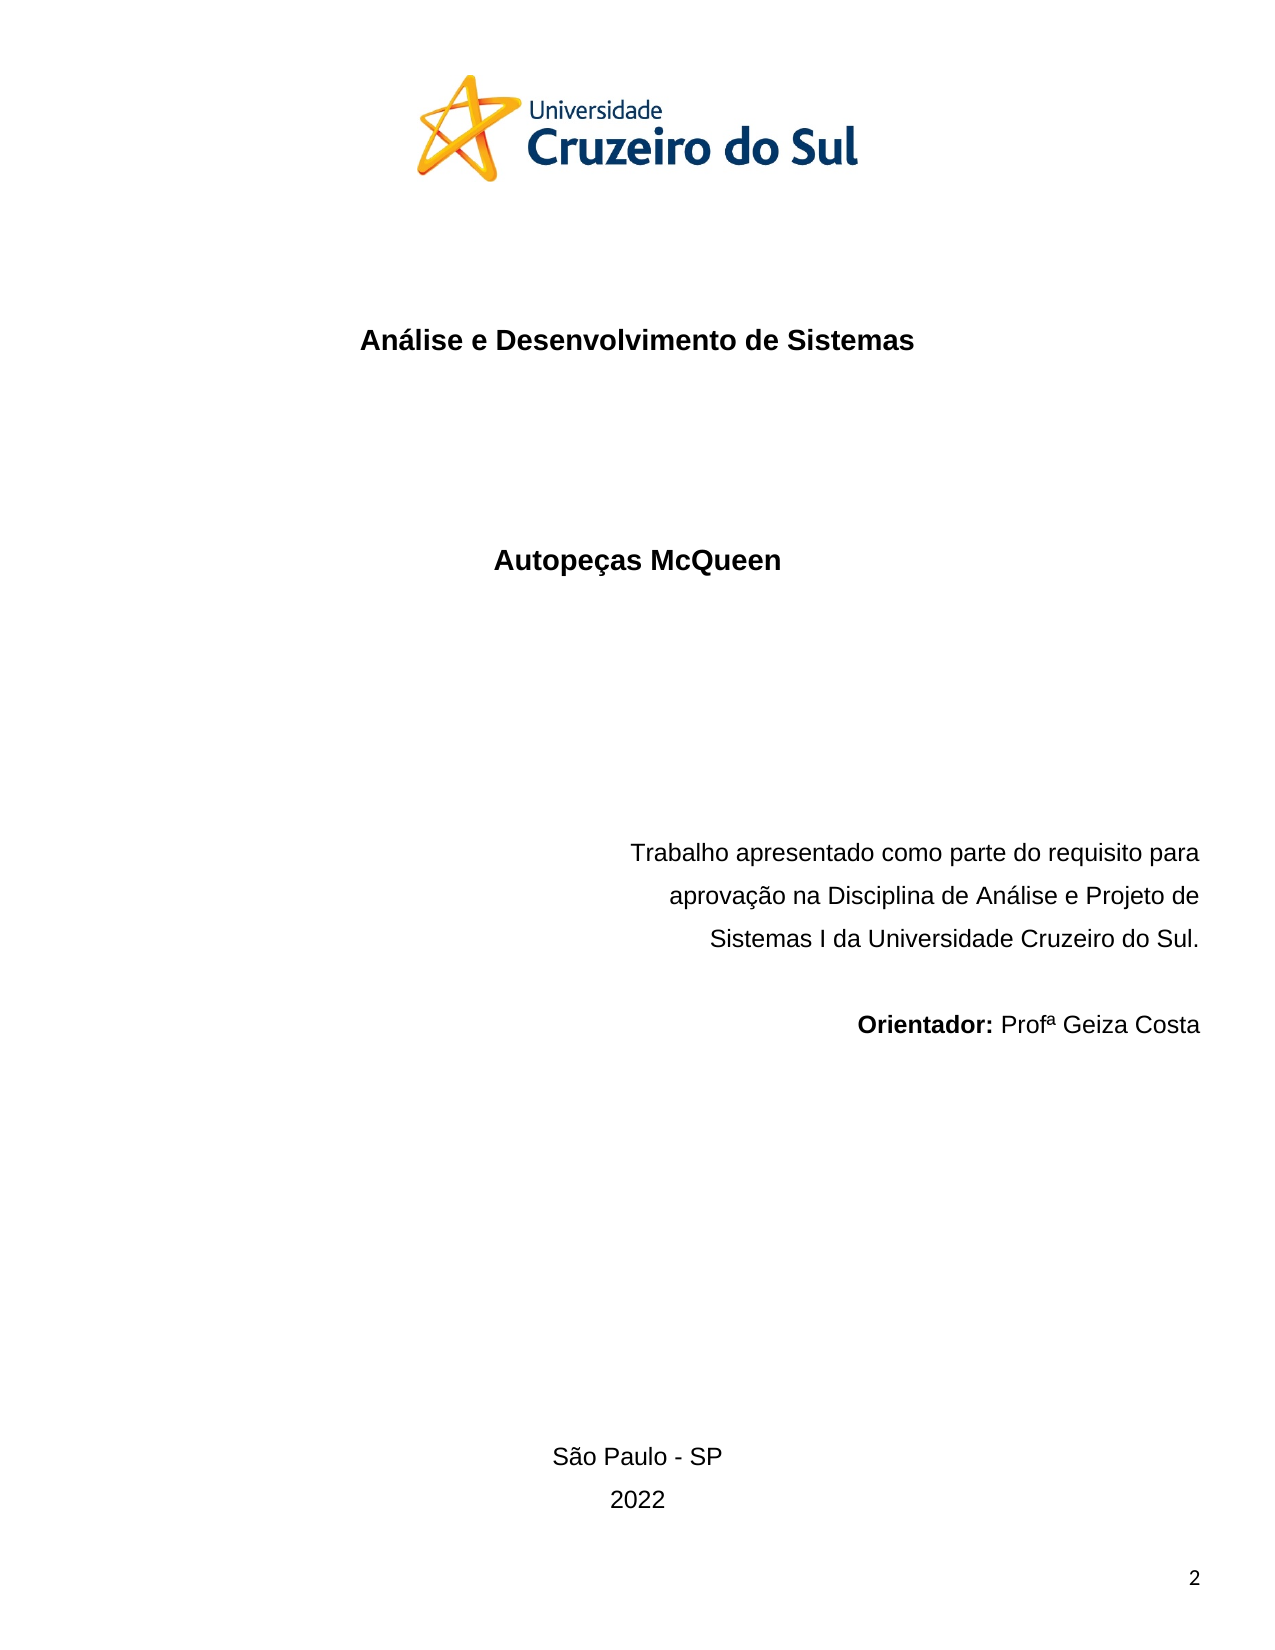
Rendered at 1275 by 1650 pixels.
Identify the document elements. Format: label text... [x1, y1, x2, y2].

text Sistemas I da Universidade Cruzeiro do Sul. [75, 924, 1200, 953]
text aprovação na Disciplina de Análise e Projeto de [75, 881, 1200, 909]
text 2022 [75, 1484, 1200, 1513]
text São Paulo - SP [75, 1441, 1200, 1470]
text Orientador: Profª Geiza Costa [75, 1010, 1200, 1039]
picture [417, 75, 858, 182]
text Trabalho apresentado como parte do requisito para [75, 838, 1200, 866]
text Análise e Desenvolvimento de Sistemas [75, 323, 1200, 356]
text Autopeças McQueen [75, 543, 1200, 577]
